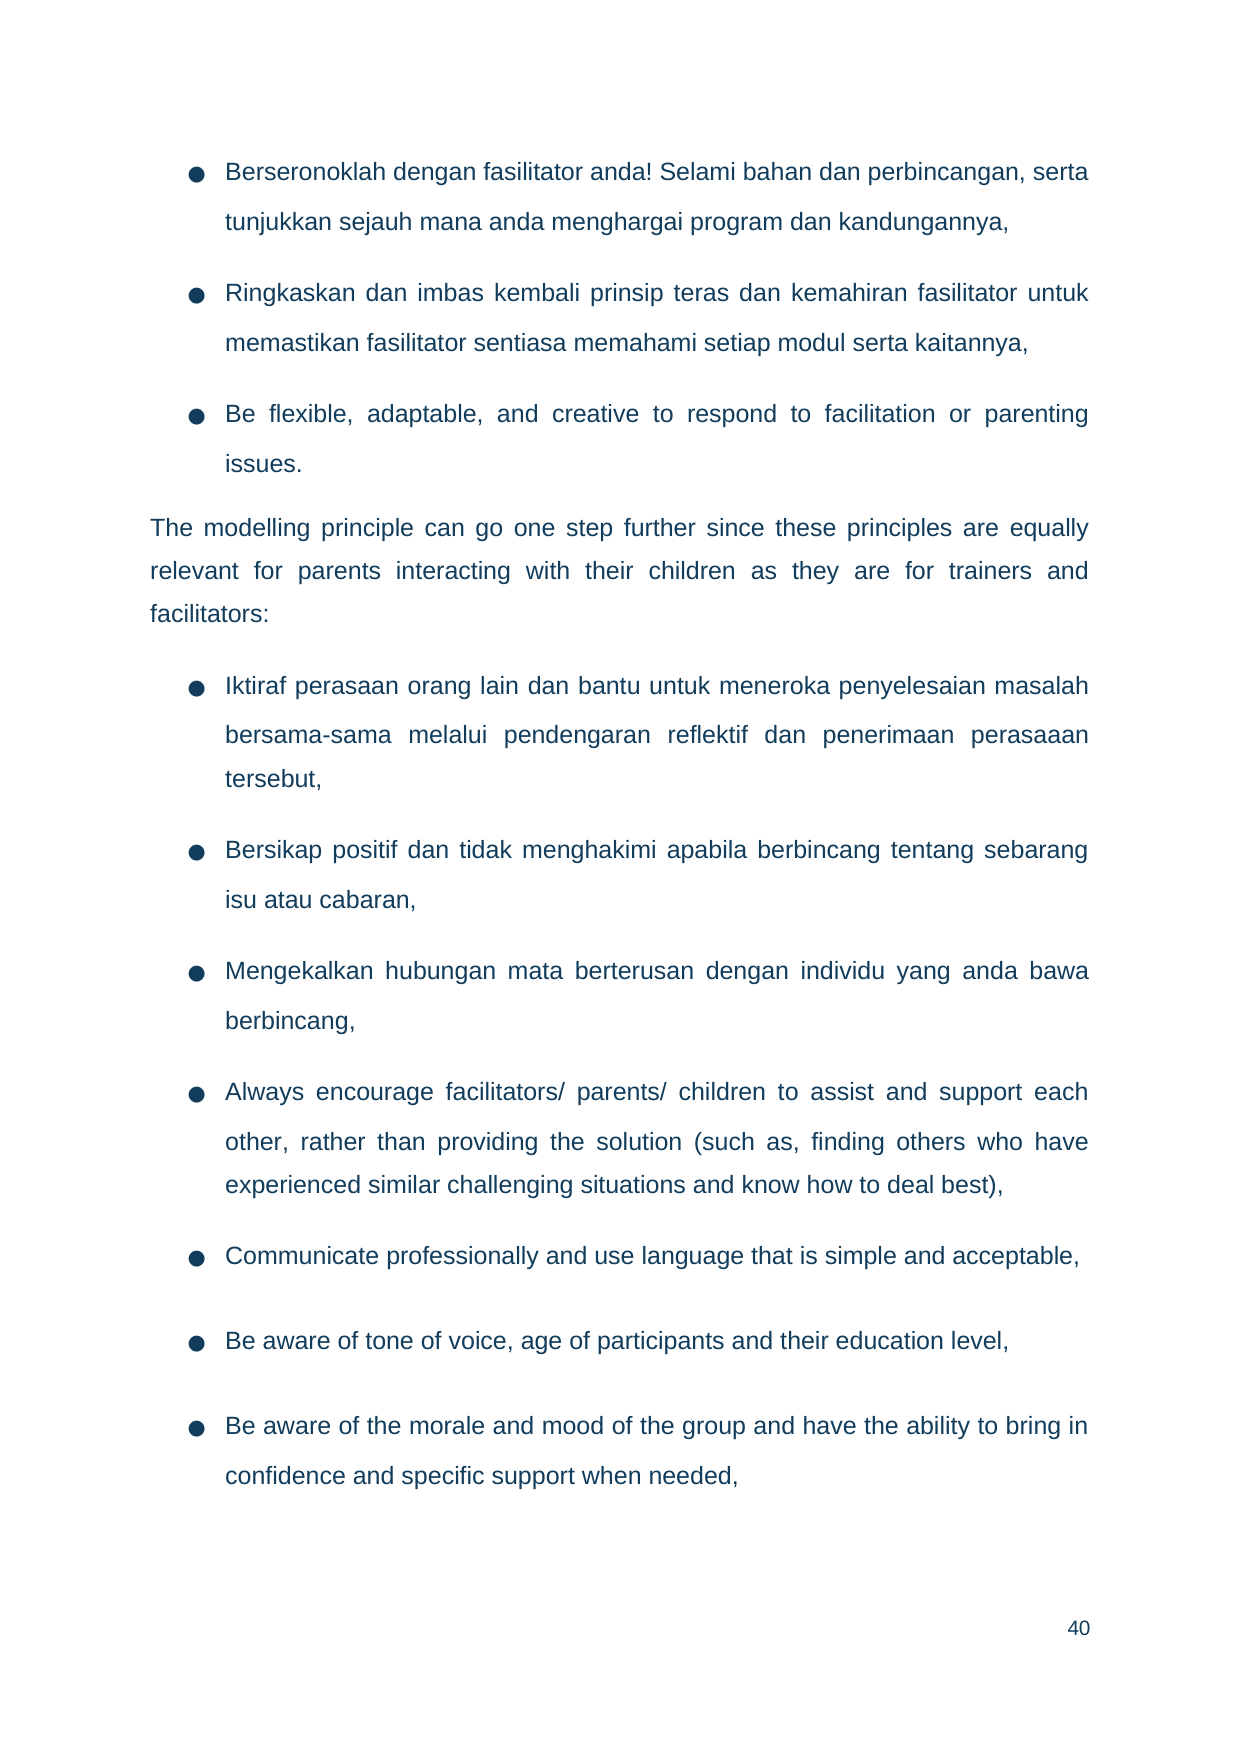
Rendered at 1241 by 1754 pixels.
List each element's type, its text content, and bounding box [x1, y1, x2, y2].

list Iktiraf perasaan orang lain dan bantu untuk meneroka penyelesaian masalah bersama-sama melalui pendengaran reflektif dan penerimaan perasaaan tersebut, [187, 663, 1090, 792]
list Berseronoklah dengan fasilitator anda! Selami bahan dan perbincangan, serta tunjukkan sejauh mana anda menghargai program dan kandungannya, [187, 150, 1090, 236]
text The modelling principle can go one step further since these principles are equally relevant for parents interacting with their children as they are for trainers and facilitators: [150, 513, 1090, 628]
list Always encourage facilitators/ parents/ children to assist and support each other, rather than providing the solution (such as, finding others who have experienced similar challenging situations and know how to deal best), [187, 1069, 1090, 1198]
list Communicate professionally and use language that is simple and acceptable, [187, 1234, 1090, 1276]
list Be aware of the morale and mood of the group and have the ability to bring in confidence and specific support when needed, [187, 1403, 1090, 1489]
list Bersikap positif dan tidak menghakimi apabila berbincang tentang sebarang isu atau cabaran, [187, 827, 1090, 913]
list Be aware of tone of voice, age of participants and their education level, [187, 1319, 1090, 1361]
list Be flexible, adaptable, and creative to respond to facilitation or parenting issues. [187, 392, 1090, 478]
list Ringkaskan dan imbas kembali prinsip teras dan kemahiran fasilitator untuk memastikan fasilitator sentiasa memahami setiap modul serta kaitannya, [187, 271, 1090, 357]
list Mengekalkan hubungan mata berterusan dengan individu yang anda bawa berbincang, [187, 948, 1090, 1034]
